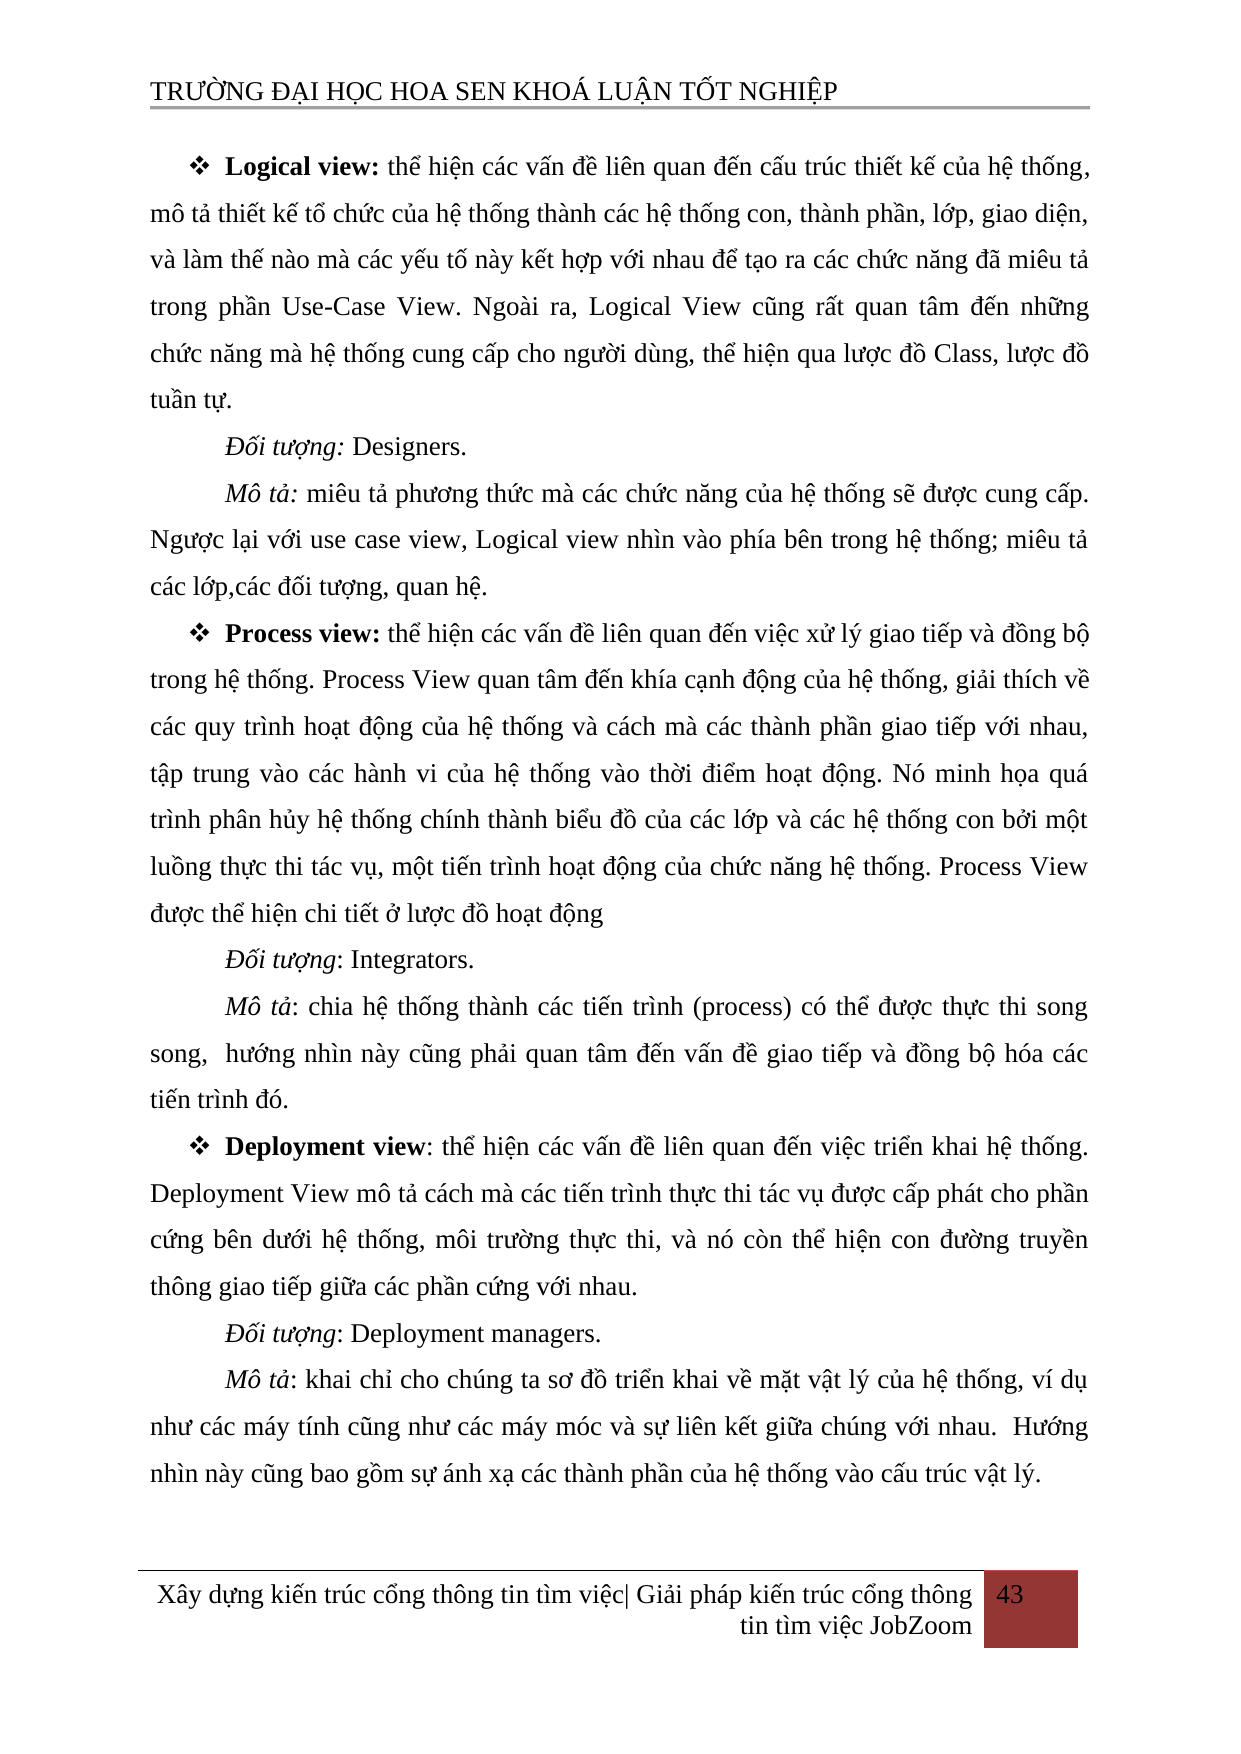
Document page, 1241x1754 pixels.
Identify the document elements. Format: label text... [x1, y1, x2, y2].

text Đối tượng: Designers. [150, 430, 1090, 461]
list Đối tượng: Deployment managers. [150, 1317, 1090, 1348]
list Mô tả: chia hệ thống thành các tiến trình (process) có thể được thực thi song song, hướng nhìn này cũng phải quan tâm đến vấn đề giao tiếp và đồng bộ hóa các tiến trình đó. [150, 990, 1090, 1115]
text Mô tả: miêu tả phương thức mà các chức năng của hệ thống sẽ được cung cấp. Ngược lại với use case view, Logical view nhìn vào phía bên trong hệ thống; miêu tả các lớp,các đối tượng, quan hệ. [150, 477, 1090, 601]
list Logical view: thể hiện các vấn đề liên quan đến cấu trúc thiết kế của hệ thống, mô tả thiết kế tổ chức của hệ thống thành các hệ thống con, thành phần, lớp, giao diện, và làm thế nào mà các yếu tố này kết hợp với nhau để tạo ra các chức năng đã miêu tả trong phần Use-Case View. Ngoài ra, Logical View cũng rất quan tâm đến những chức năng mà hệ thống cung cấp cho người dùng, thể hiện qua lược đồ Class, lược đồ tuần tự. [150, 150, 1090, 414]
list Process view: thể hiện các vấn đề liên quan đến việc xử lý giao tiếp và đồng bộ trong hệ thống. Process View quan tâm đến khía cạnh động của hệ thống, giải thích về các quy trình hoạt động của hệ thống và cách mà các thành phần giao tiếp với nhau, tập trung vào các hành vi của hệ thống vào thời điểm hoạt động. Nó minh họa quá trình phân hủy hệ thống chính thành biểu đồ của các lớp và các hệ thống con bởi một luồng thực thi tác vụ, một tiến trình hoạt động của chức năng hệ thống. Process View được thể hiện chi tiết ở lược đồ hoạt động [150, 617, 1090, 928]
list Mô tả: khai chỉ cho chúng ta sơ đồ triển khai về mặt vật lý của hệ thống, ví dụ như các máy tính cũng như các máy móc và sự liên kết giữa chúng với nhau. Hướng nhìn này cũng bao gồm sự ánh xạ các thành phần của hệ thống vào cấu trúc vật lý. [150, 1364, 1090, 1488]
list Deployment view: thể hiện các vấn đề liên quan đến việc triển khai hệ thống. Deployment View mô tả cách mà các tiến trình thực thi tác vụ được cấp phát cho phần cứng bên dưới hệ thống, môi trường thực thi, và nó còn thể hiện con đường truyền thông giao tiếp giữa các phần cứng với nhau. [150, 1130, 1090, 1301]
list Đối tượng: Integrators. [150, 943, 1090, 975]
